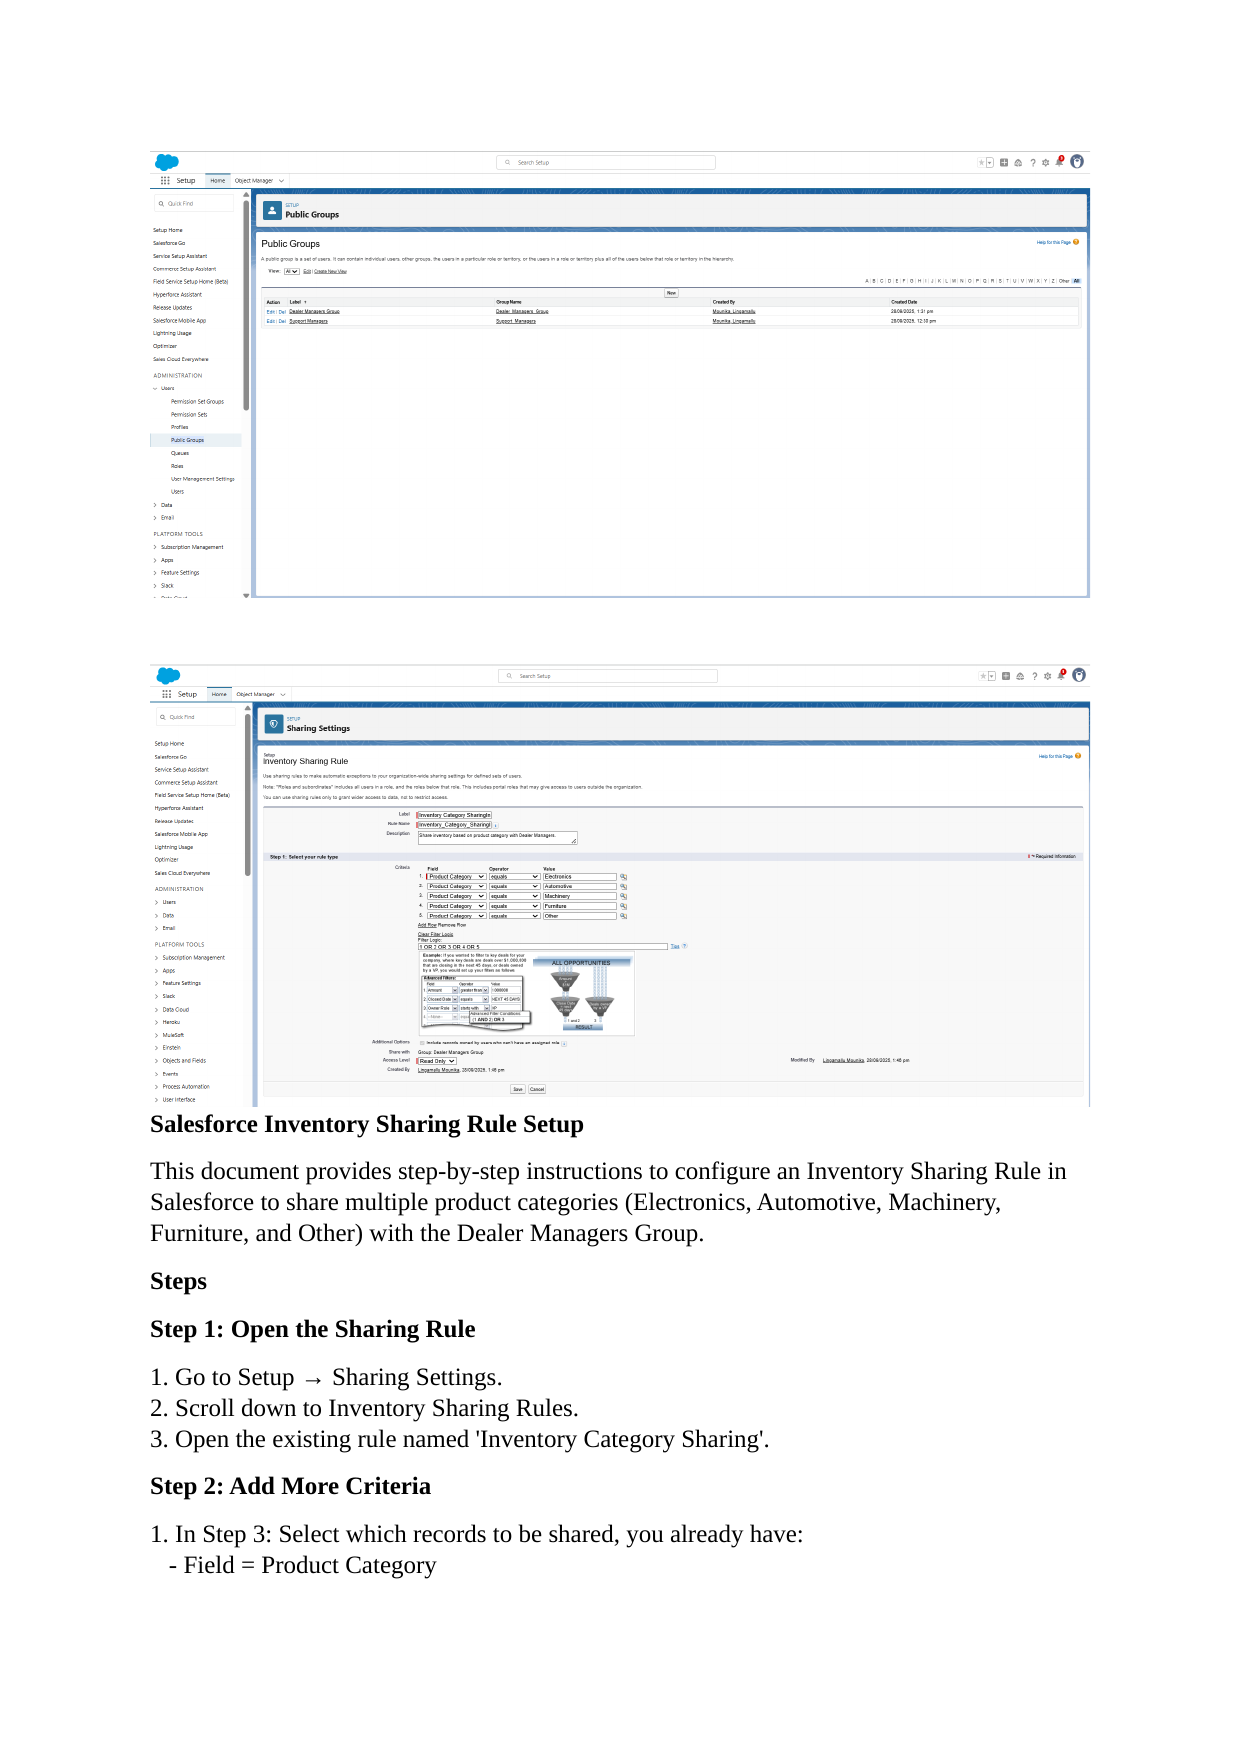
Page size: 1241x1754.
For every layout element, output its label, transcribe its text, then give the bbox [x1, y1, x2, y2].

text Steps [150, 1266, 1090, 1295]
picture [150, 664, 1091, 1107]
picture [150, 150, 1091, 598]
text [150, 1519, 1090, 1579]
text This document provides step-by-step instructions to configure an Inventory Sharing Rule in Salesforce to share multiple product categories (Electronics, Automotive, Machinery, Furniture, and Other) with the Dealer Managers Group. [150, 1156, 1090, 1247]
text 1. Go to Setup → Sharing Settings. 2. Scroll down to Inventory Sharing Rules. 3. Open the existing rule named 'Inventory Category Sharing'. [150, 1362, 1090, 1452]
text Step 1: Open the Sharing Rule [150, 1314, 1090, 1343]
text Step 2: Add More Criteria [150, 1471, 1090, 1500]
text Salesforce Inventory Sharing Rule Setup [150, 1107, 1090, 1137]
